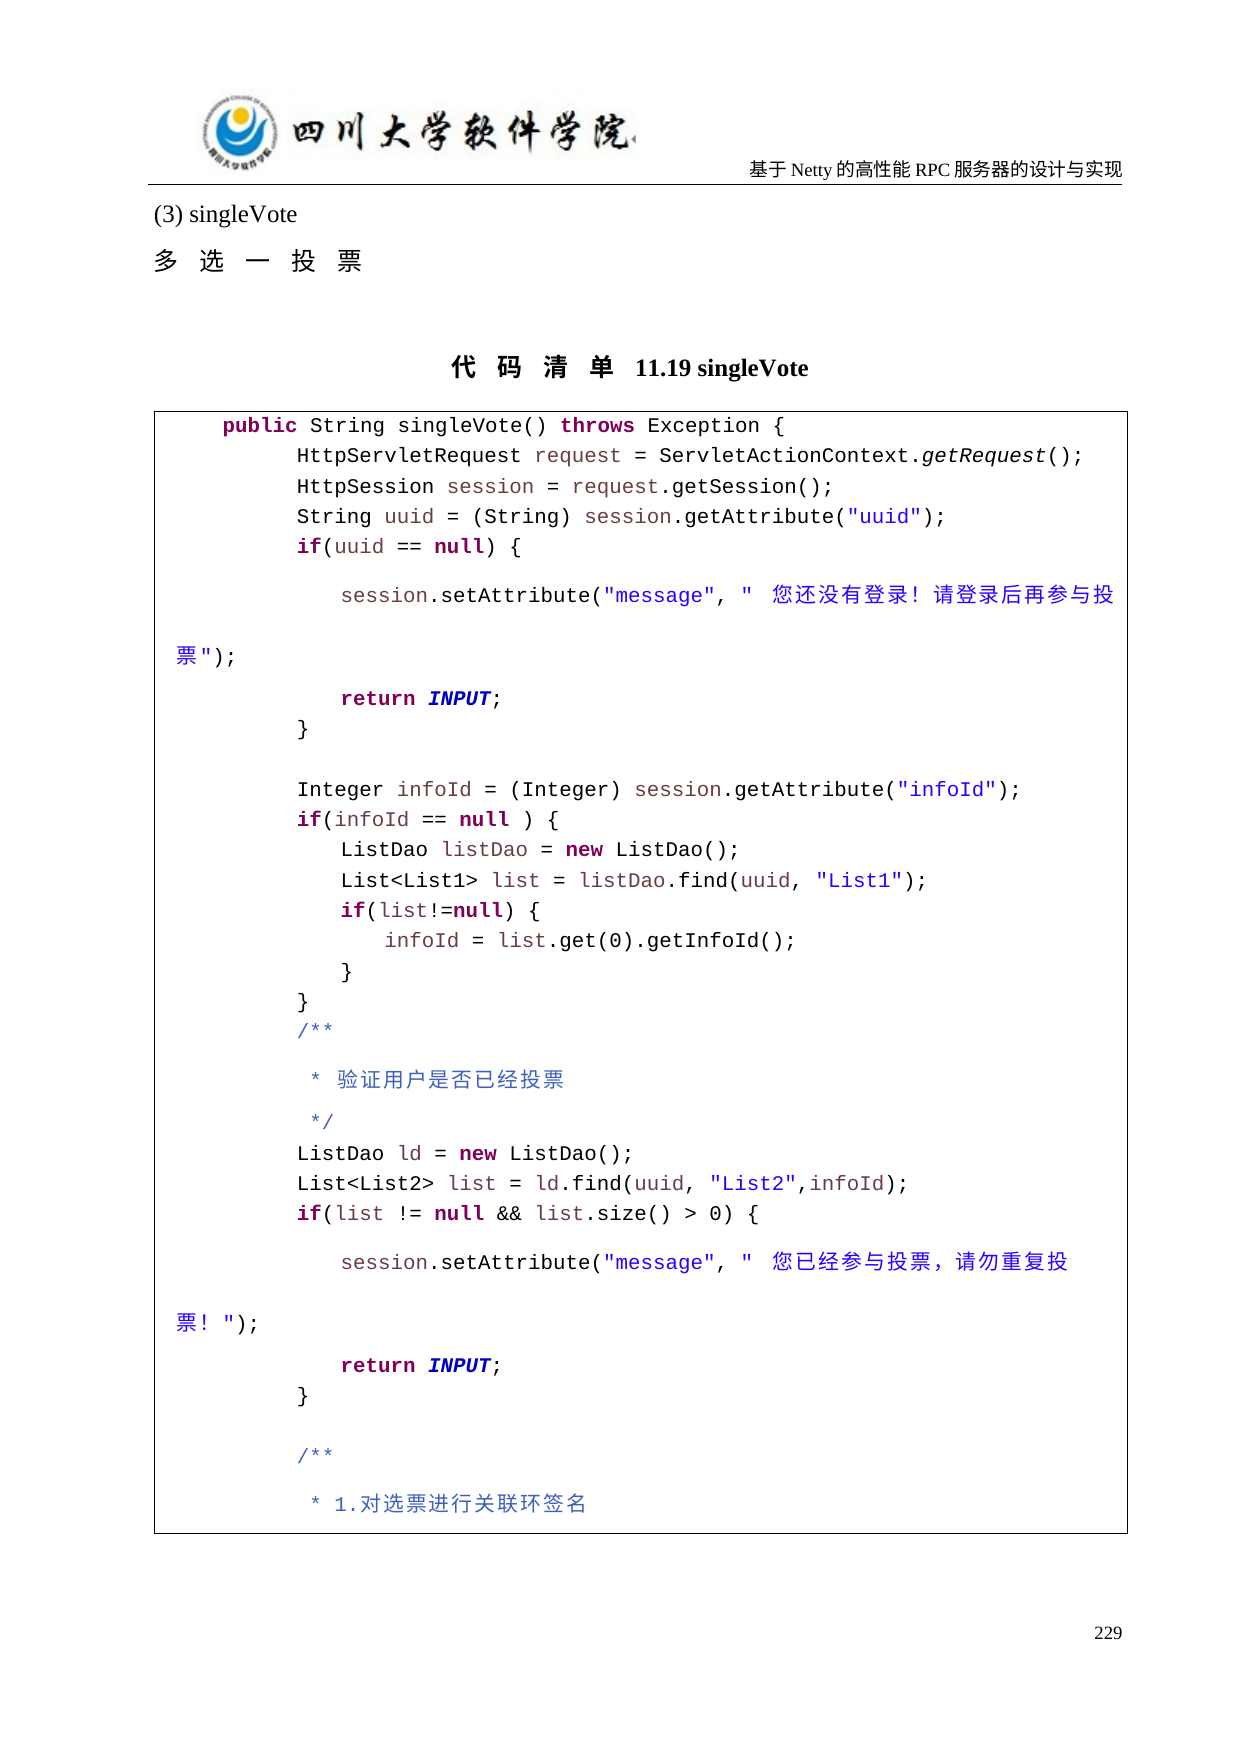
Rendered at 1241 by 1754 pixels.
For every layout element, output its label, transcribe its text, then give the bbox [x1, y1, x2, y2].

text 多选一投票 [154, 229, 1116, 289]
text 代码清单11.19 singleVote [154, 335, 1116, 396]
picture [197, 88, 639, 177]
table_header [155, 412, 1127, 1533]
text (3) singleVote [154, 198, 1116, 229]
